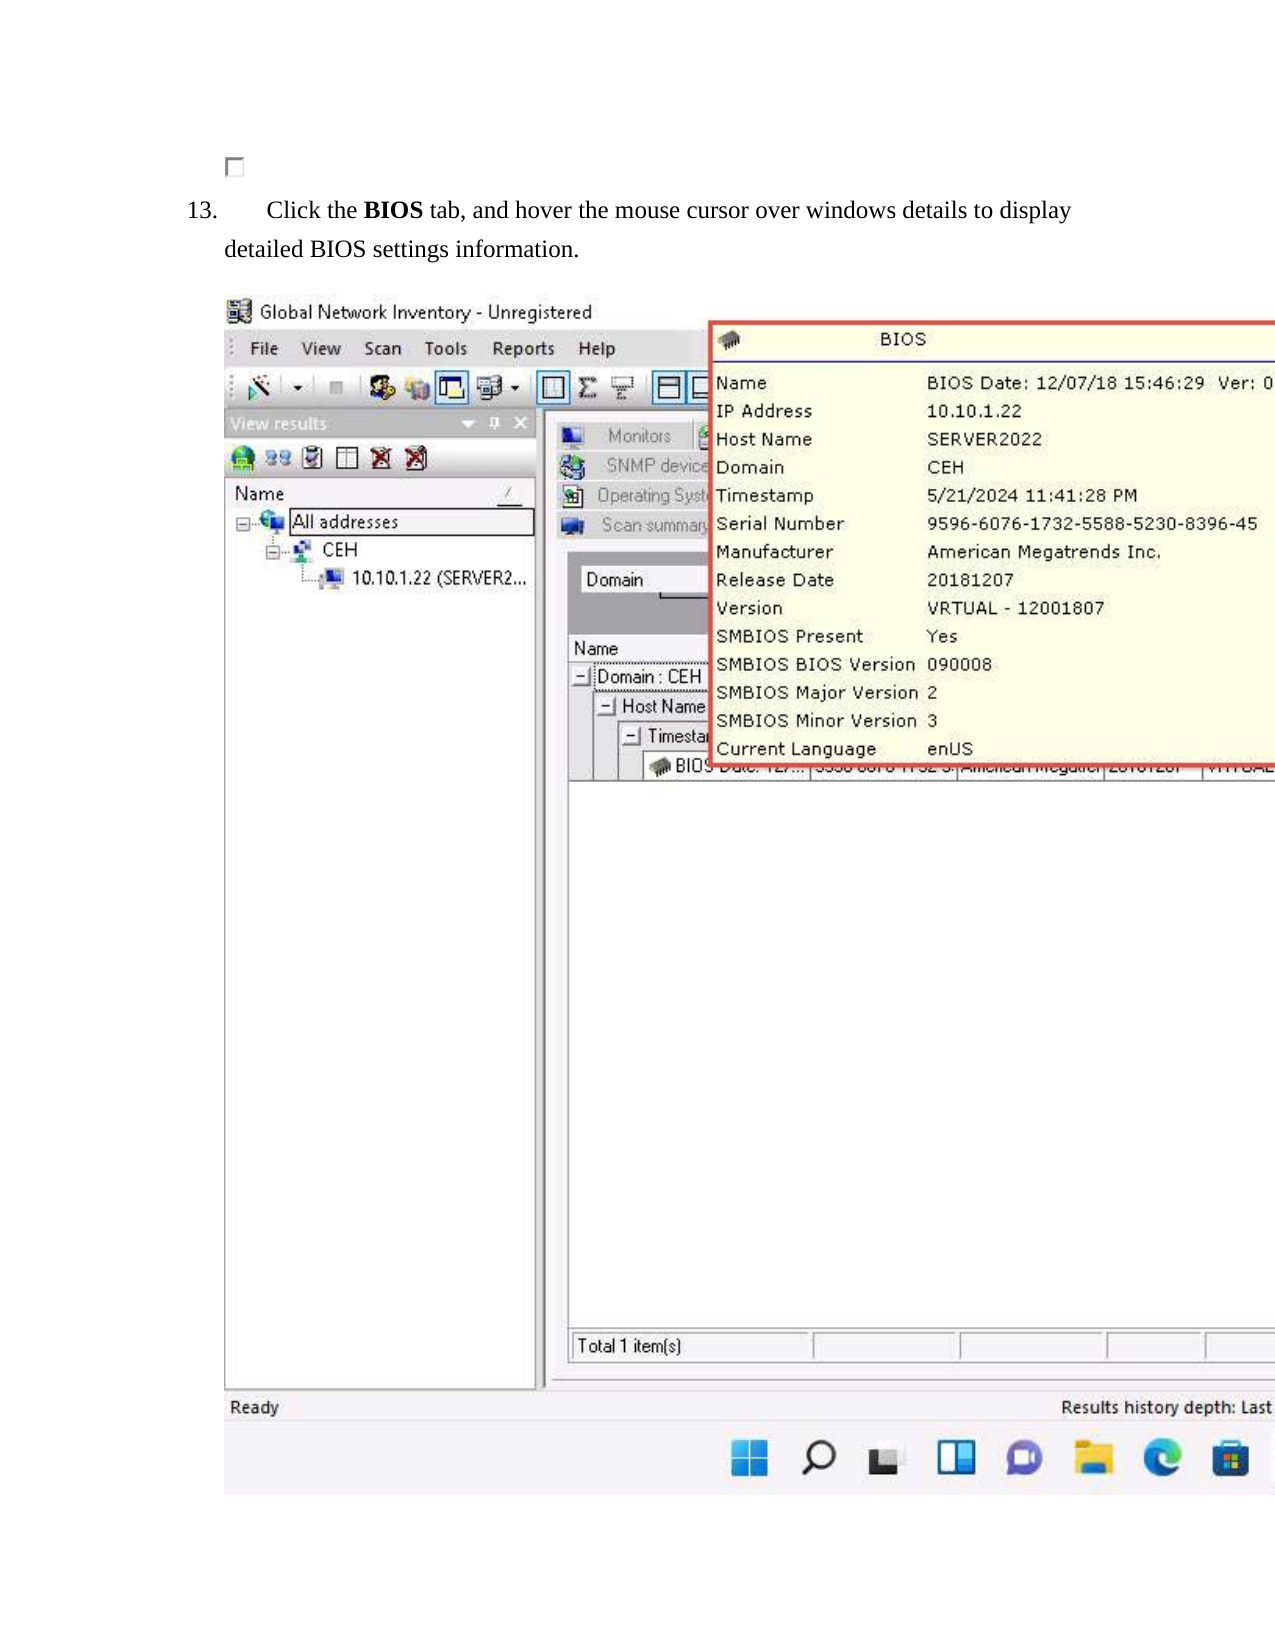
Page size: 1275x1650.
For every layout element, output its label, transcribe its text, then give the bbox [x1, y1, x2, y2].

list Click the BIOS tab, and hover the mouse cursor over windows details to display detailed BIOS settings information. [187, 150, 1094, 263]
picture [224, 294, 1275, 1495]
